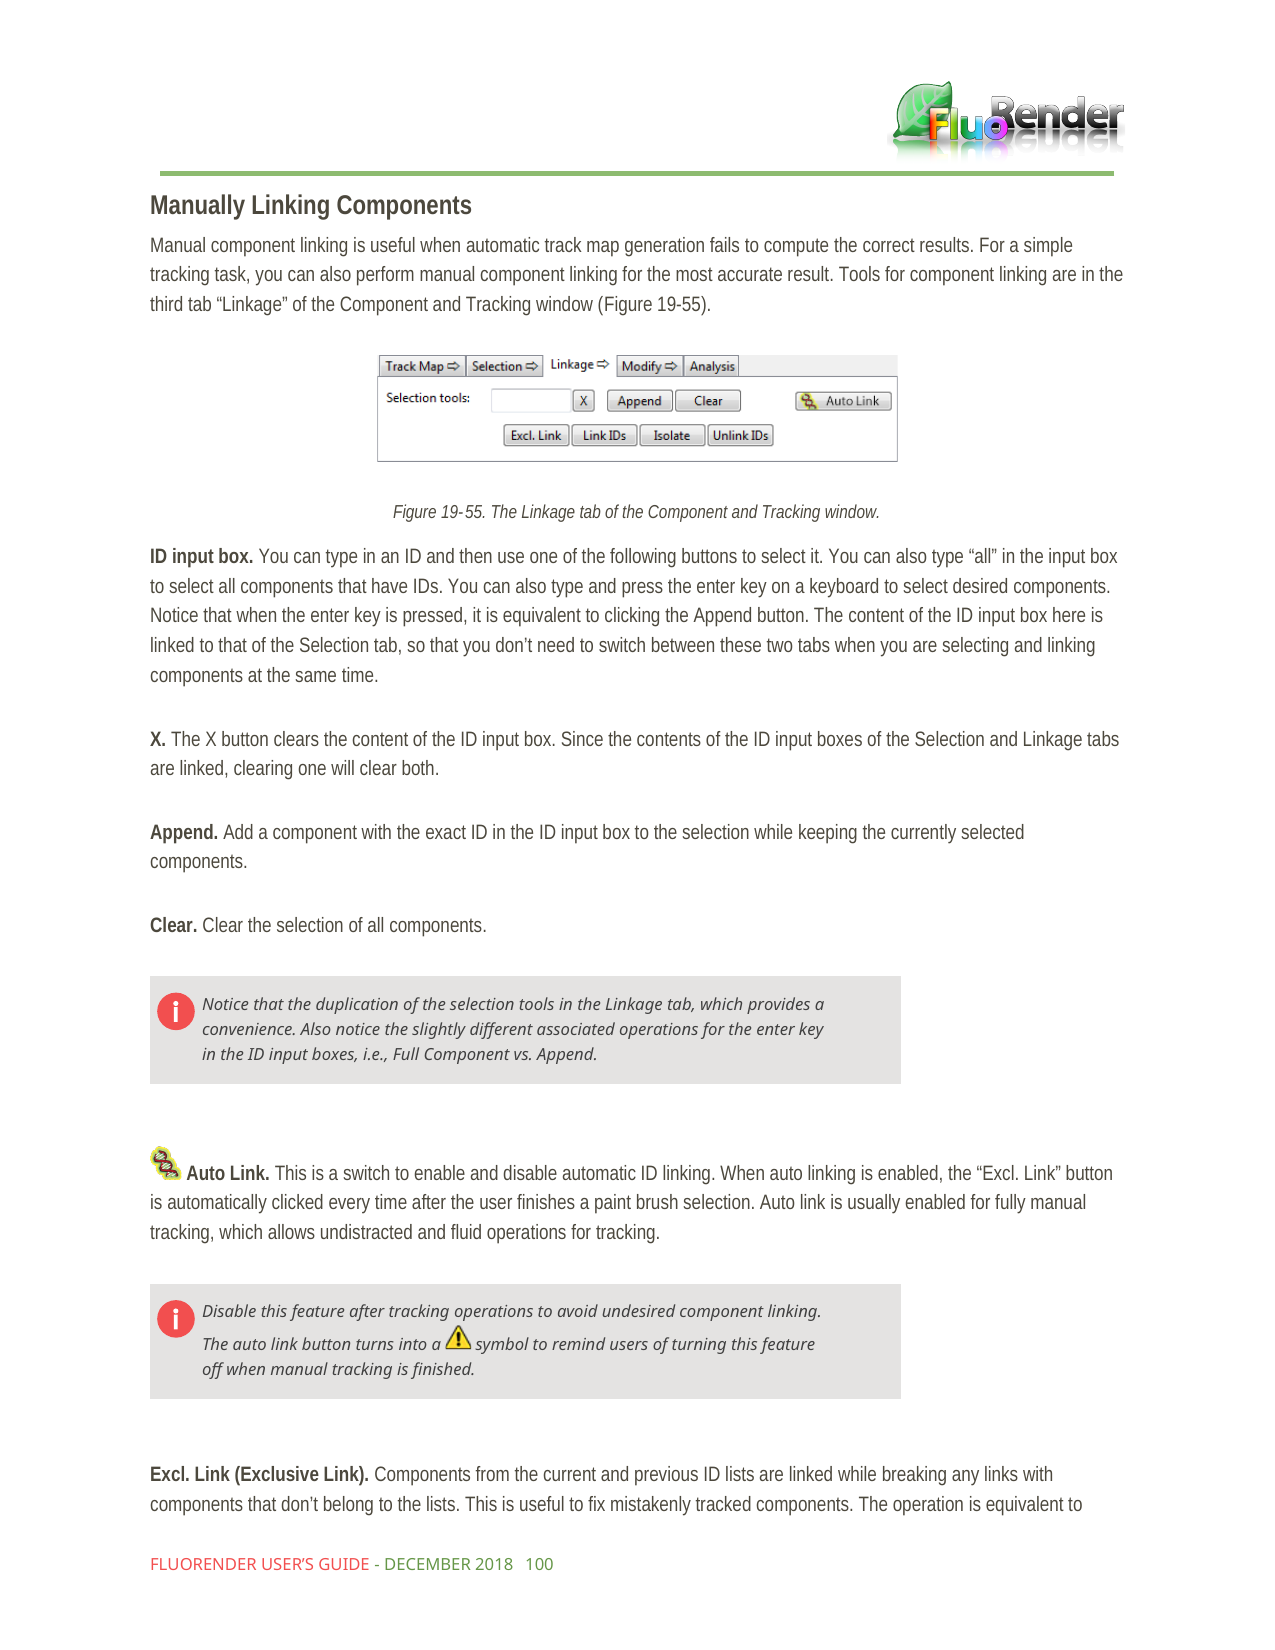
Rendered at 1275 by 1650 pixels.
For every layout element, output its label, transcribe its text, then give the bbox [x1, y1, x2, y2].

table_header Notice that the duplication of the selection tools in the Linkage tab, which provides a convenience. Also notice the slightly different associated operations for the enter key in the ID input boxes, i.e., Full Component vs. Append. [202, 976, 901, 1084]
table_header Disable this feature after tracking operations to avoid undesired component linking. The auto link button turns into a symbol to remind users of turning this feature off when manual tracking is finished. [202, 1284, 901, 1399]
picture [445, 1325, 472, 1351]
text Append. Add a component with the exact ID in the ID input box to the selection while keeping the currently selected components. [150, 819, 1125, 873]
table_header [150, 1284, 202, 1399]
text Clear. Clear the selection of all components. [150, 913, 1125, 937]
text ID input box. You can type in an ID and then use one of the following buttons to select it. You can also type “all” in the input box to select all components that have IDs. You can also type and press the enter key on a keyboard to select desired components. Notice that when the enter key is pressed, it is equivalent to clicking the Append button. The content of the ID input box here is linked to that of the Selection tab, so that you don’t need to switch between these two tabs when you are selecting and linking components at the same time. [150, 544, 1125, 687]
picture [887, 75, 1125, 165]
subtitle Manually Linking Components [150, 189, 1125, 220]
picture [377, 355, 898, 462]
text X. The X button clears the content of the ID input box. Since the contents of the ID input boxes of the Selection and Linkage tabs are linked, clearing one will clear both. [150, 726, 1125, 780]
picture [150, 1146, 182, 1180]
table_header [150, 976, 202, 1084]
text Auto Link. This is a switch to enable and disable automatic ID linking. When auto linking is enabled, the “Excl. Link” button is automatically clicked every time after the user finishes a paint brush selection. Auto link is usually enabled for fully manual tracking, which allows undistracted and fluid operations for tracking. [150, 1147, 1125, 1244]
